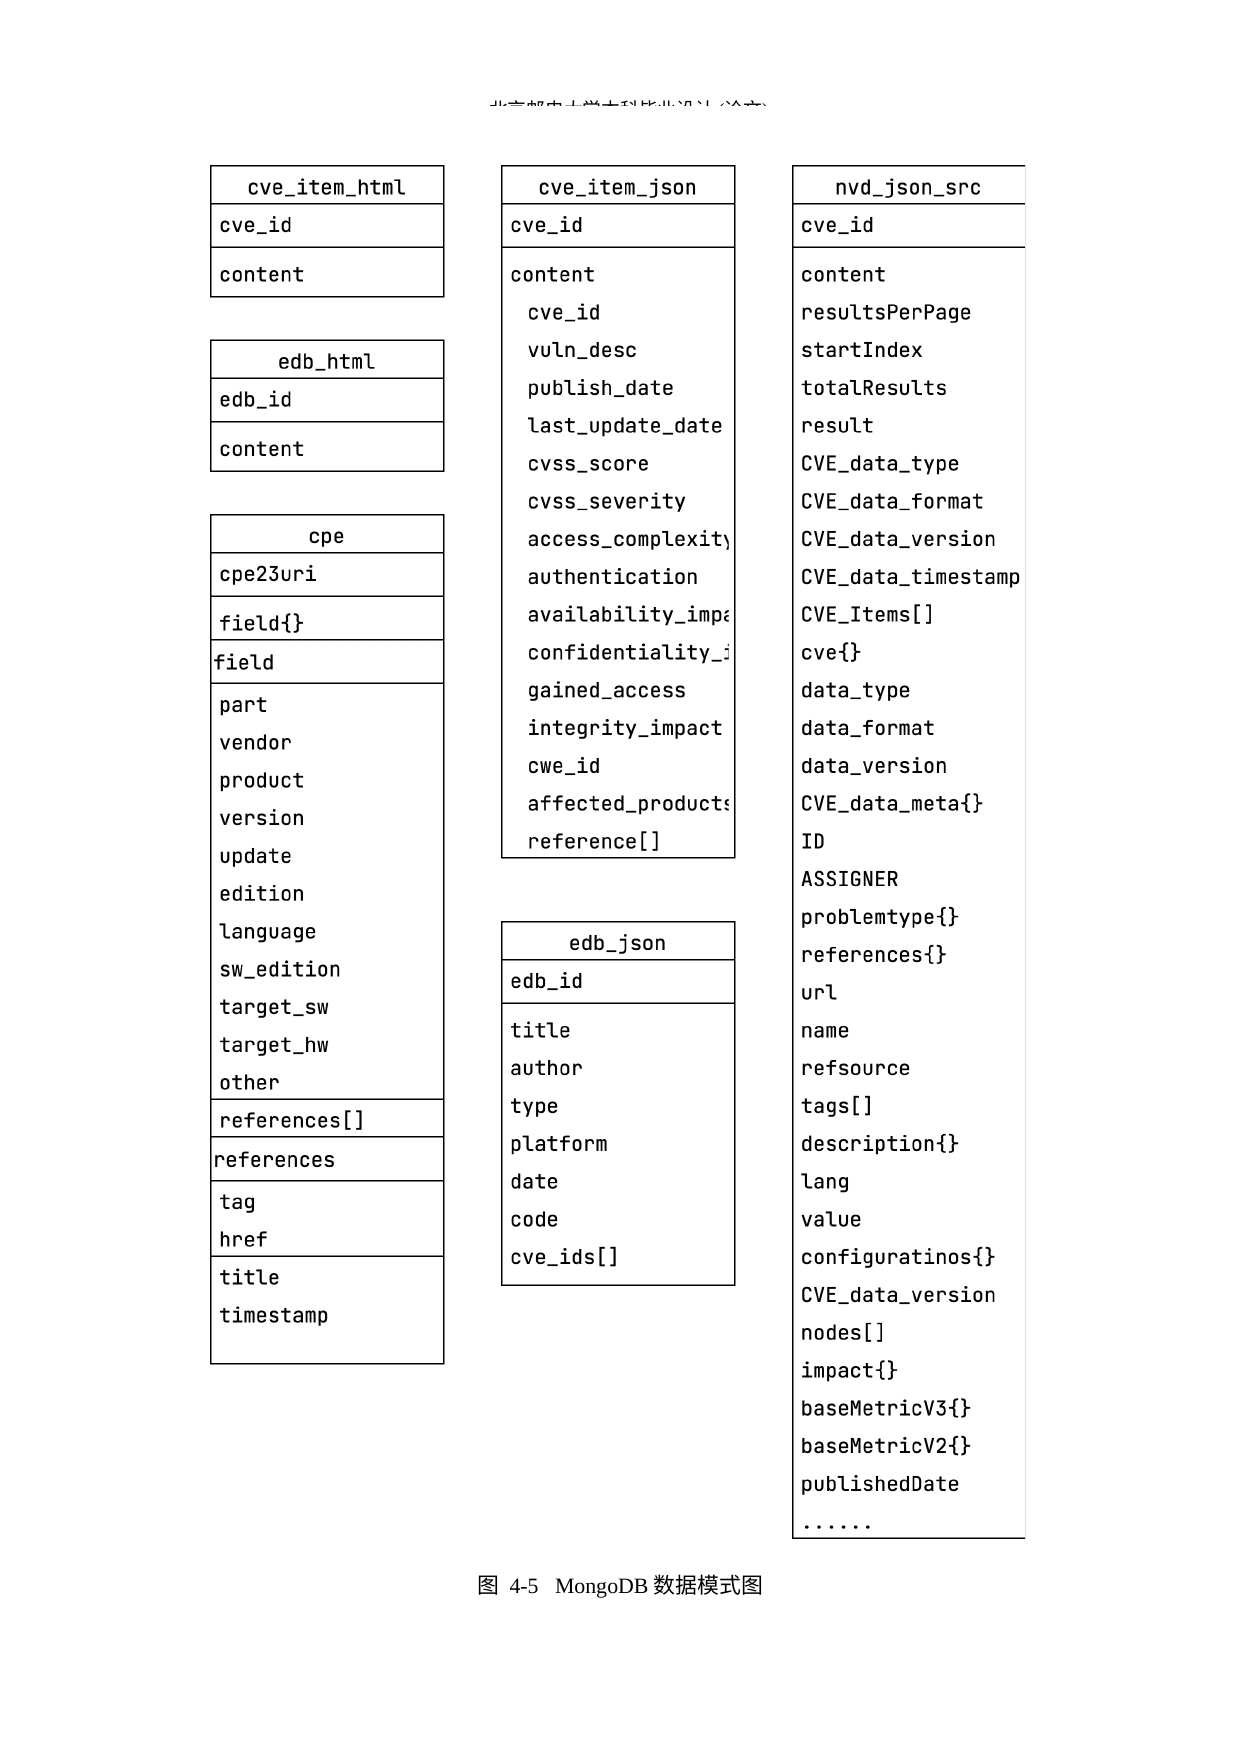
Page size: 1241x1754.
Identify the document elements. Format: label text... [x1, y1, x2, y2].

picture [210, 165, 1026, 1543]
text 图 4-5 MongoDB 数据模式图 [121, 1568, 1119, 1600]
